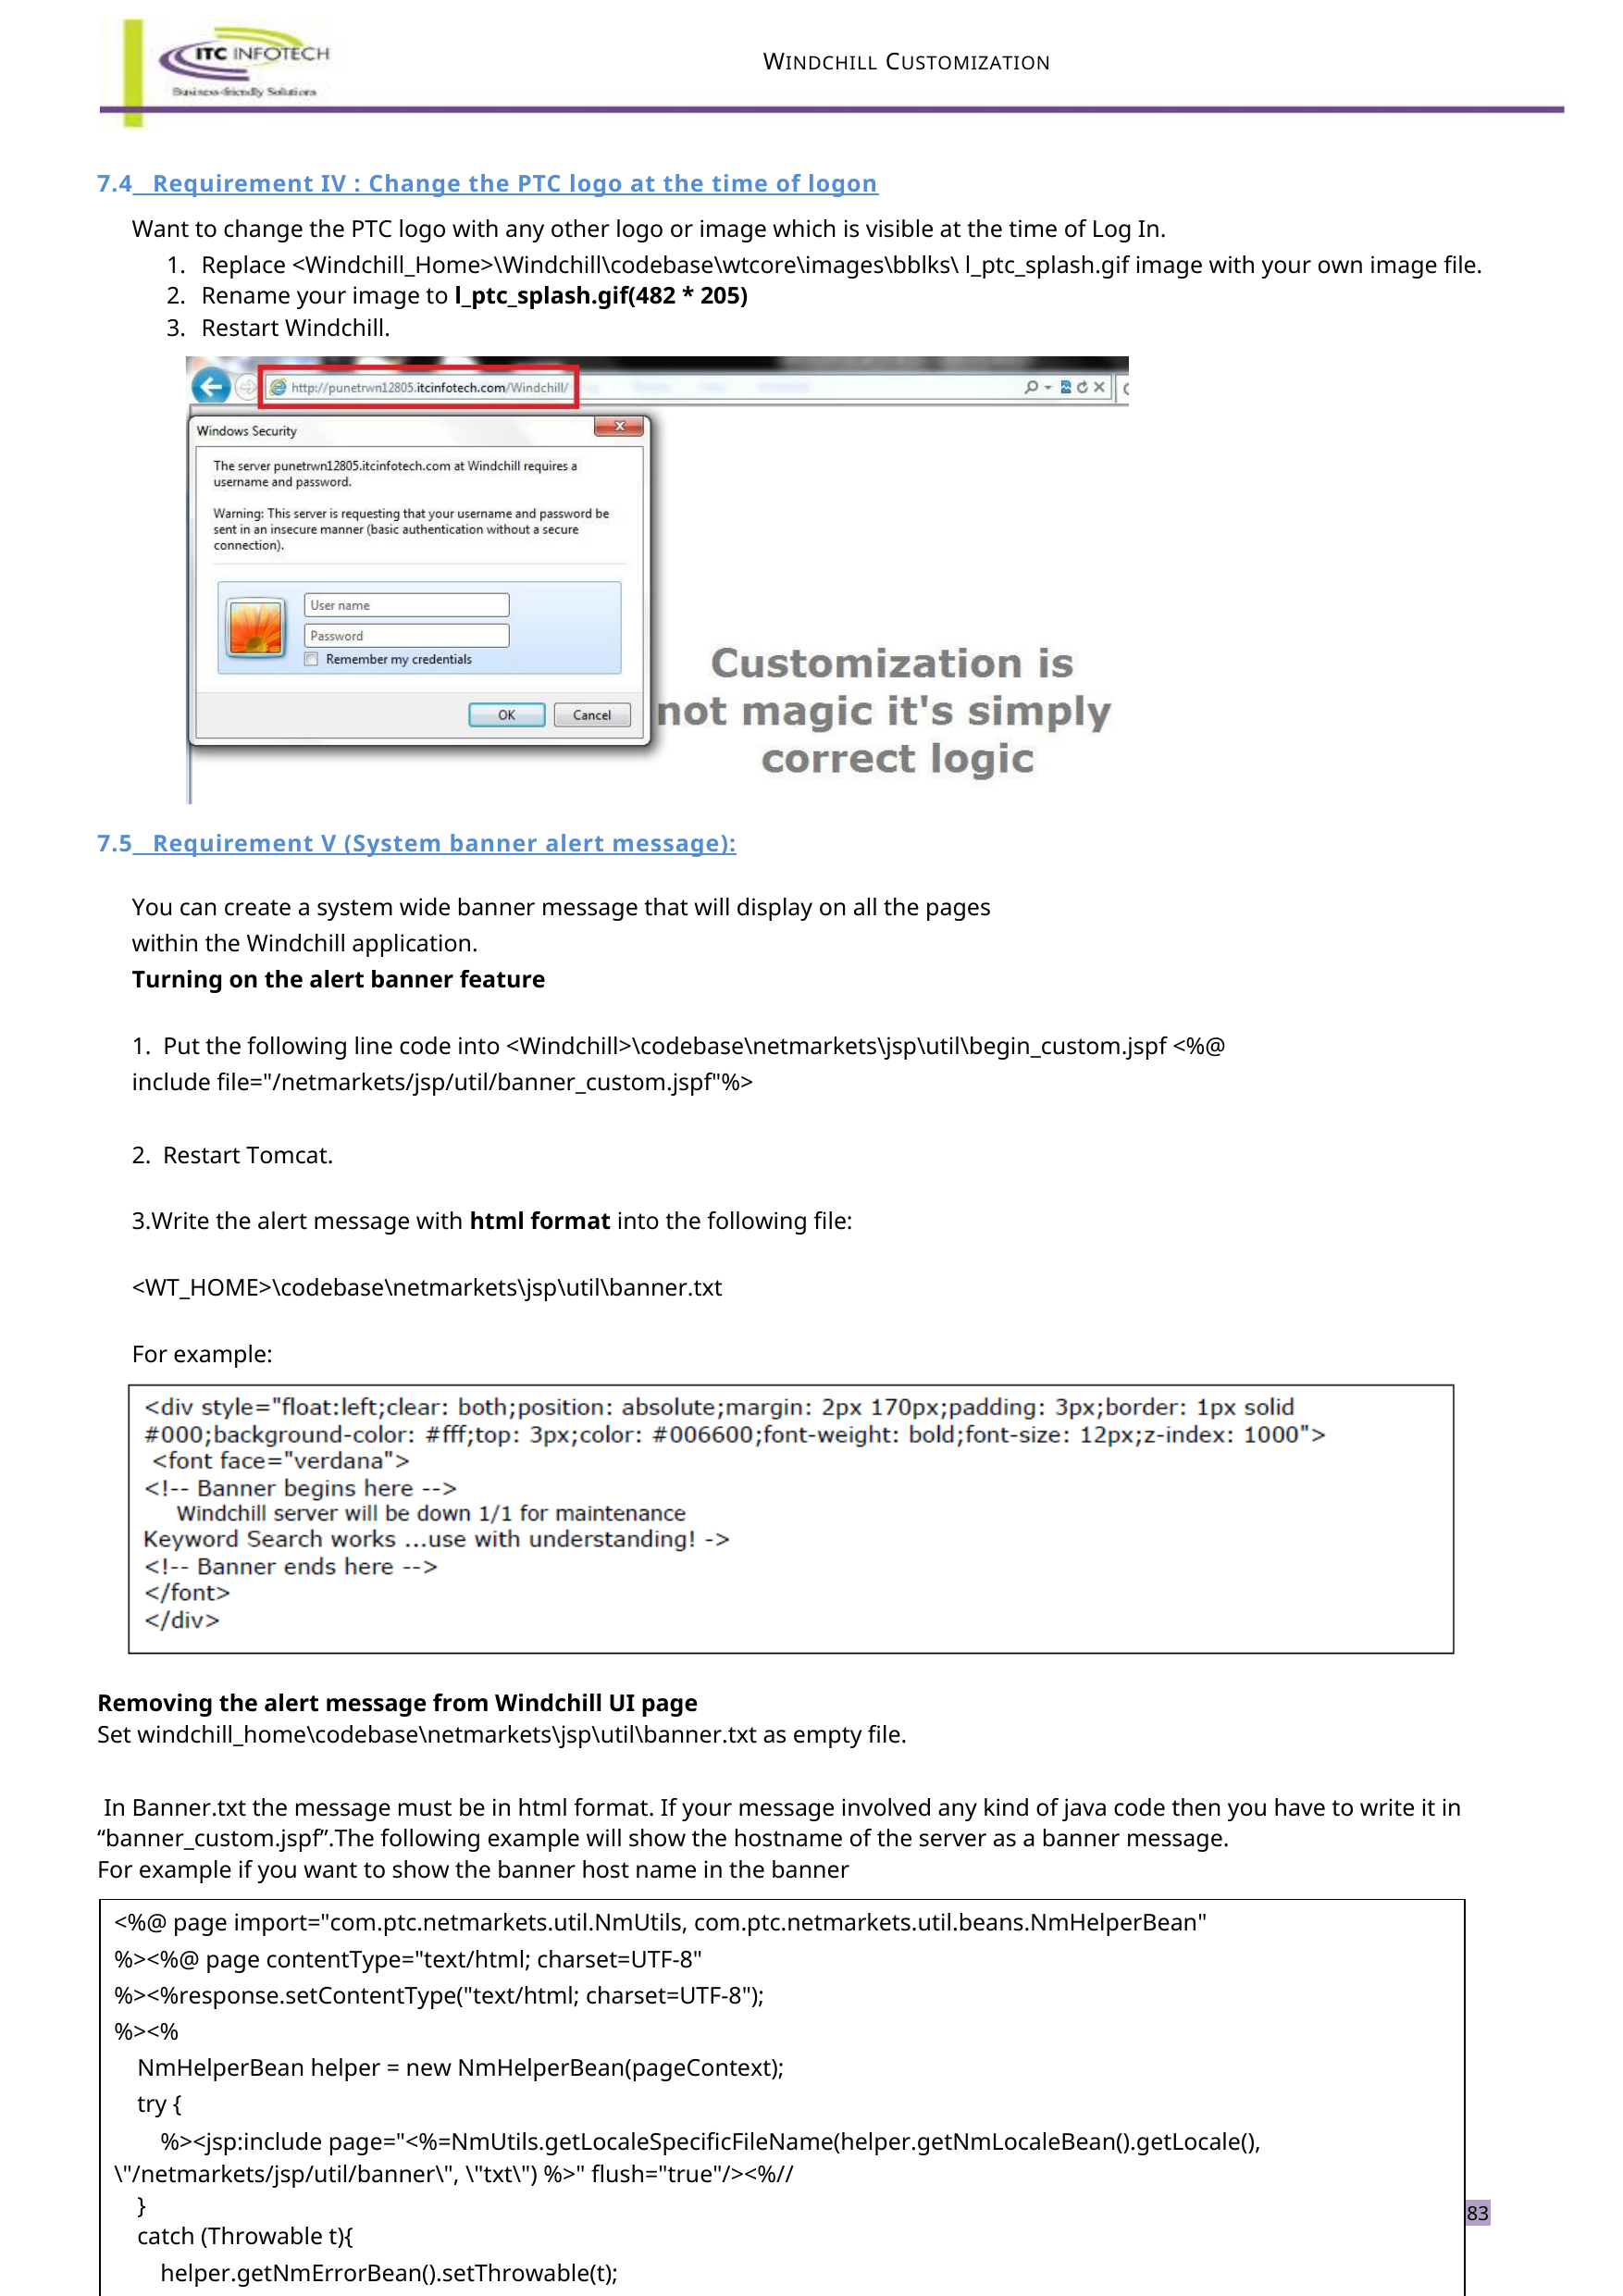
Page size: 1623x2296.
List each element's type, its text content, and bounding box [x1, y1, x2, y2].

text For example if you want to show the banner host name in the banner [97, 1854, 1526, 1885]
text Turning on the alert banner feature [131, 963, 1526, 995]
list Rename your image to l_ptc_splash.gif(482 * 205) [167, 279, 1526, 311]
subtitle Requirement IV : Change the PTC logo at the time of logon [97, 168, 1526, 199]
list Restart Tomcat. [131, 1138, 1526, 1170]
subtitle Requirement V (System banner alert message): [97, 826, 1526, 858]
list Restart Windchill. [167, 311, 1526, 342]
text 3.Write the alert message with html format into the following file: [131, 1205, 1526, 1236]
text For example: [131, 1338, 1526, 1370]
list Replace <Windchill_Home>\Windchill\codebase\wtcore\images\bblks\ l_ptc_splash.gif image with your own image file. [167, 248, 1519, 279]
text <WT_HOME>\codebase\netmarkets\jsp\util\banner.txt [131, 1272, 1526, 1303]
picture [185, 356, 1129, 804]
text Want to change the PTC logo with any other logo or image which is visible at the time of Log In. [131, 212, 1526, 243]
picture [99, 19, 1565, 130]
text Set windchill_home\codebase\netmarkets\jsp\util\banner.txt as empty file. [97, 1719, 1526, 1750]
text In Banner.txt the message must be in html format. If your message involved any kind of java code then you have to write it in “banner_custom.jspf”.The following example will show the hostname of the server as a banner message. [97, 1791, 1526, 1854]
picture [124, 1379, 1465, 1663]
text You can create a system wide banner message that will display on all the pages within the Windchill application. [131, 891, 1061, 959]
text Removing the alert message from Windchill UI page [97, 1687, 1526, 1719]
list Put the following line code into <Windchill>\codebase\netmarkets\jsp\util\begin_custom.jspf <%@ include file="/netmarkets/jsp/util/banner_custom.jspf"%> [131, 1030, 1248, 1098]
